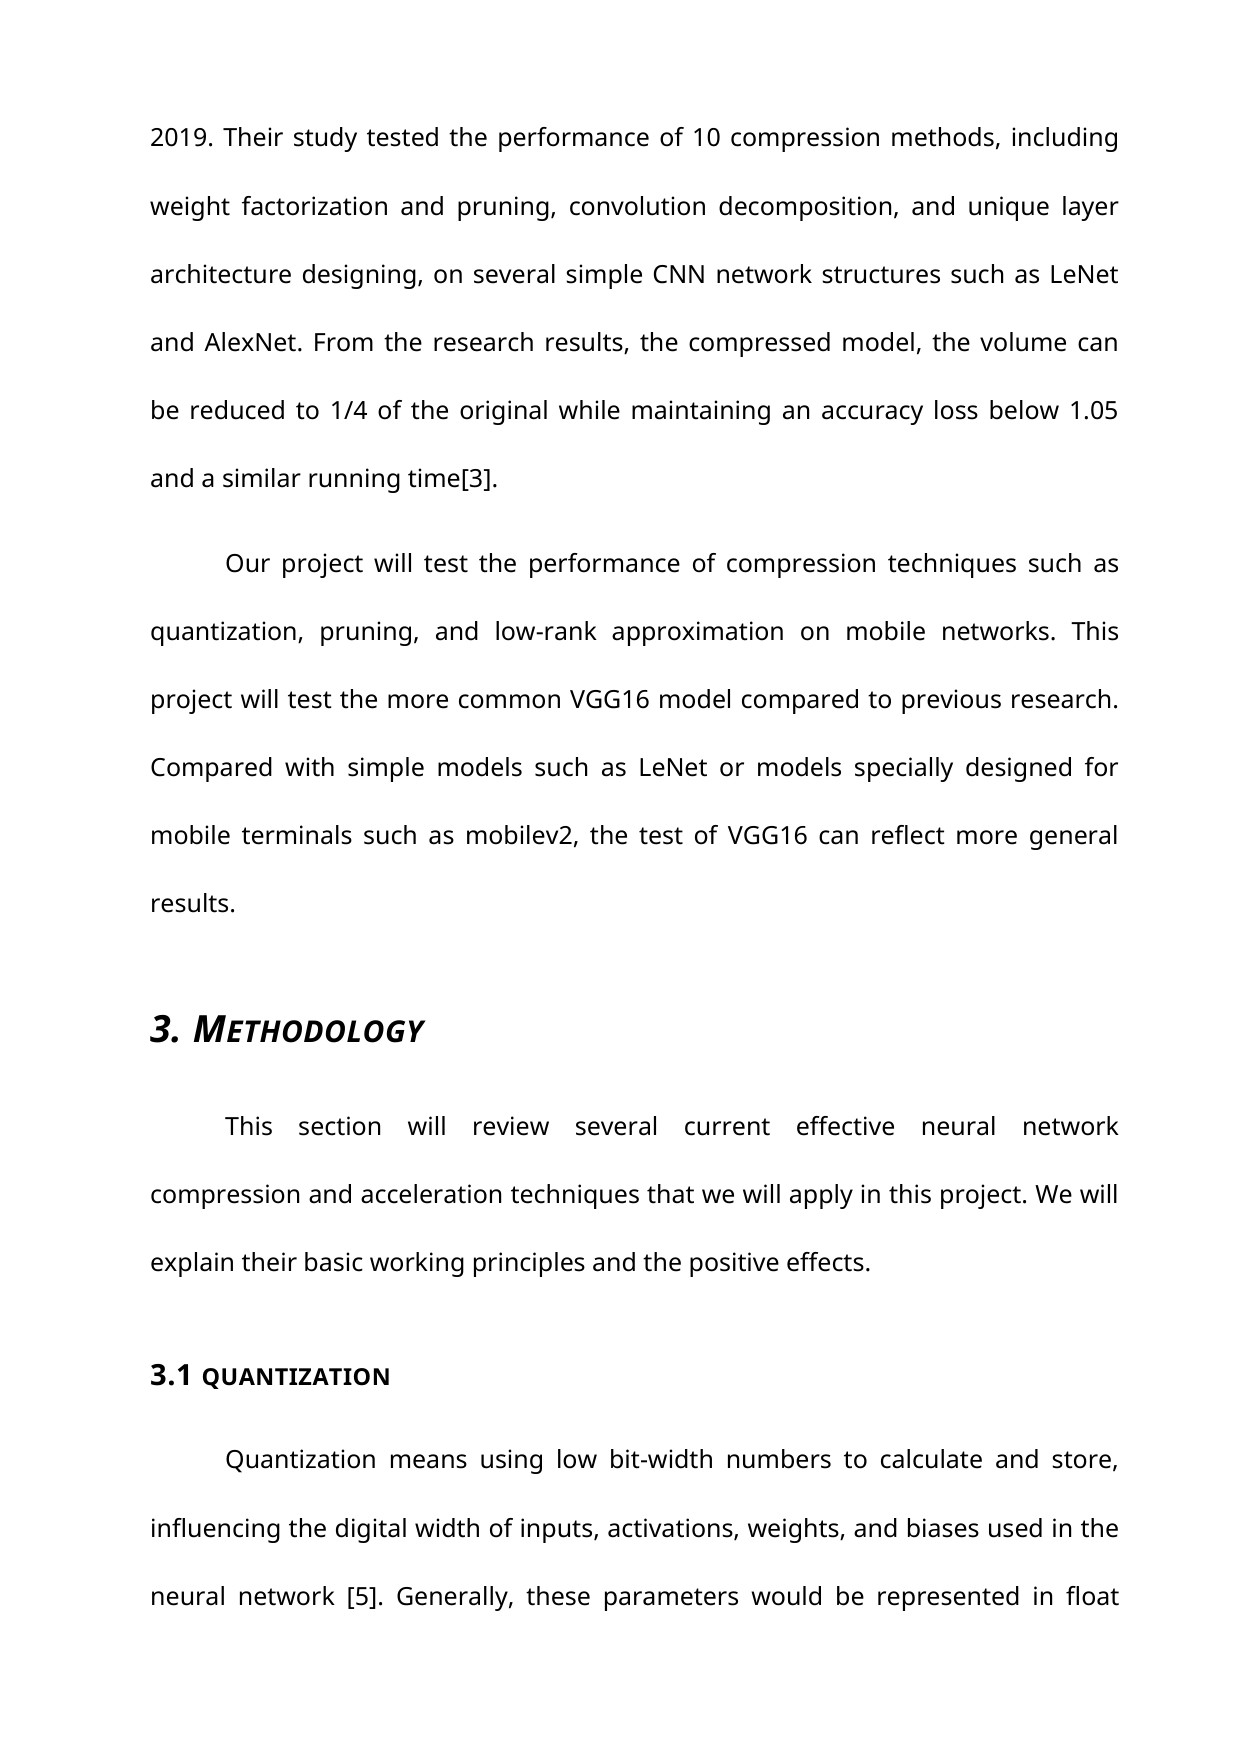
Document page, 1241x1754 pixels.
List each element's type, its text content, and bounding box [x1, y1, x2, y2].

text Our project will test the performance of compression techniques such as quantization, pruning, and low-rank approximation on mobile networks. This project will test the more common VGG16 model compared to previous research. Compared with simple models such as LeNet or models specially designed for mobile terminals such as mobilev2, the test of VGG16 can reflect more general results. [150, 545, 1120, 920]
text 3.1 quantization [150, 1354, 1120, 1394]
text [150, 1442, 1120, 1612]
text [150, 120, 1120, 495]
text This section will review several current effective neural network compression and acceleration techniques that we will apply in this project. We will explain their basic working principles and the positive effects. [150, 1108, 1120, 1279]
text 3. Methodology [150, 1002, 1120, 1053]
